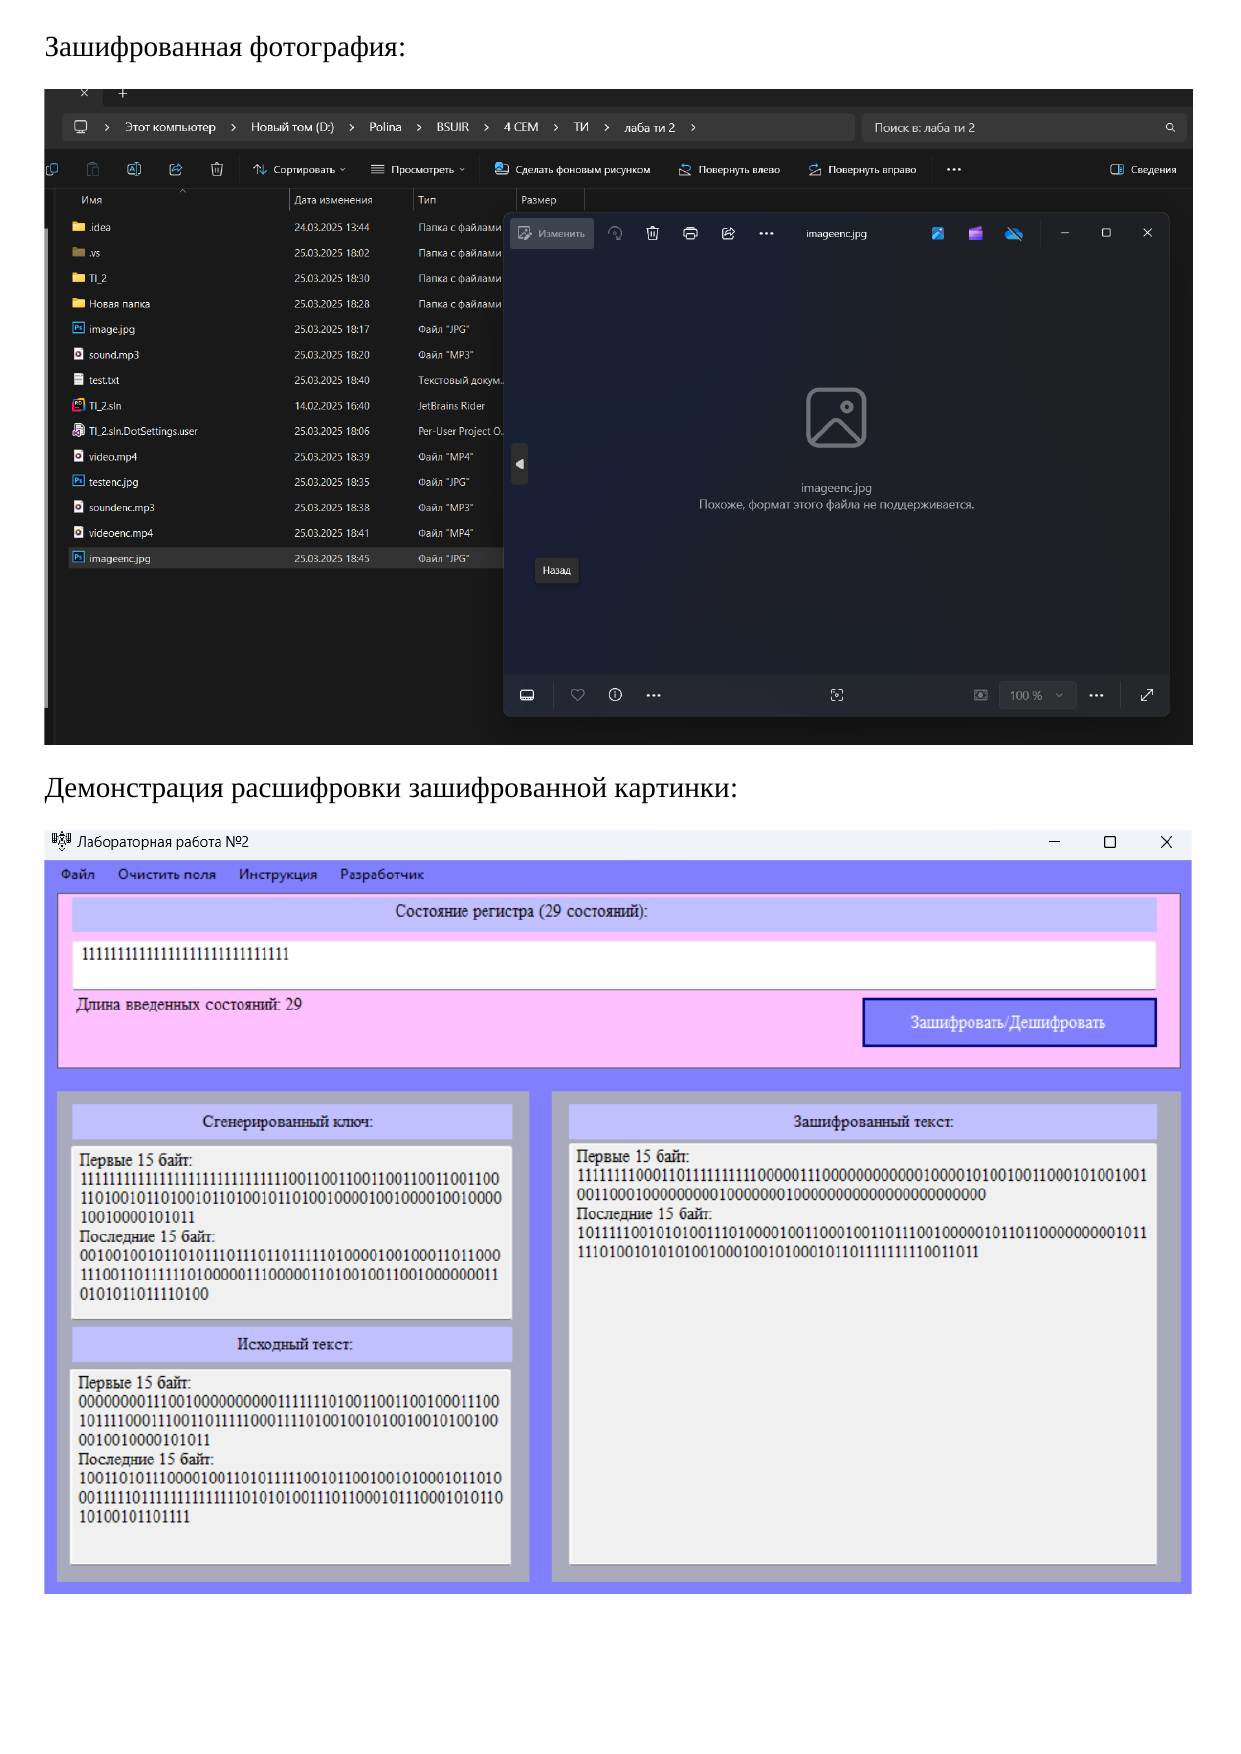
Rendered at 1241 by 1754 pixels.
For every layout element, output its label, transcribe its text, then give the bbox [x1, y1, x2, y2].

picture [44, 830, 1192, 1594]
list Зашифрованная фотография: [44, 29, 1152, 63]
picture [44, 89, 1193, 745]
text Демонстрация расшифровки зашифрованной картинки: [44, 771, 1152, 804]
